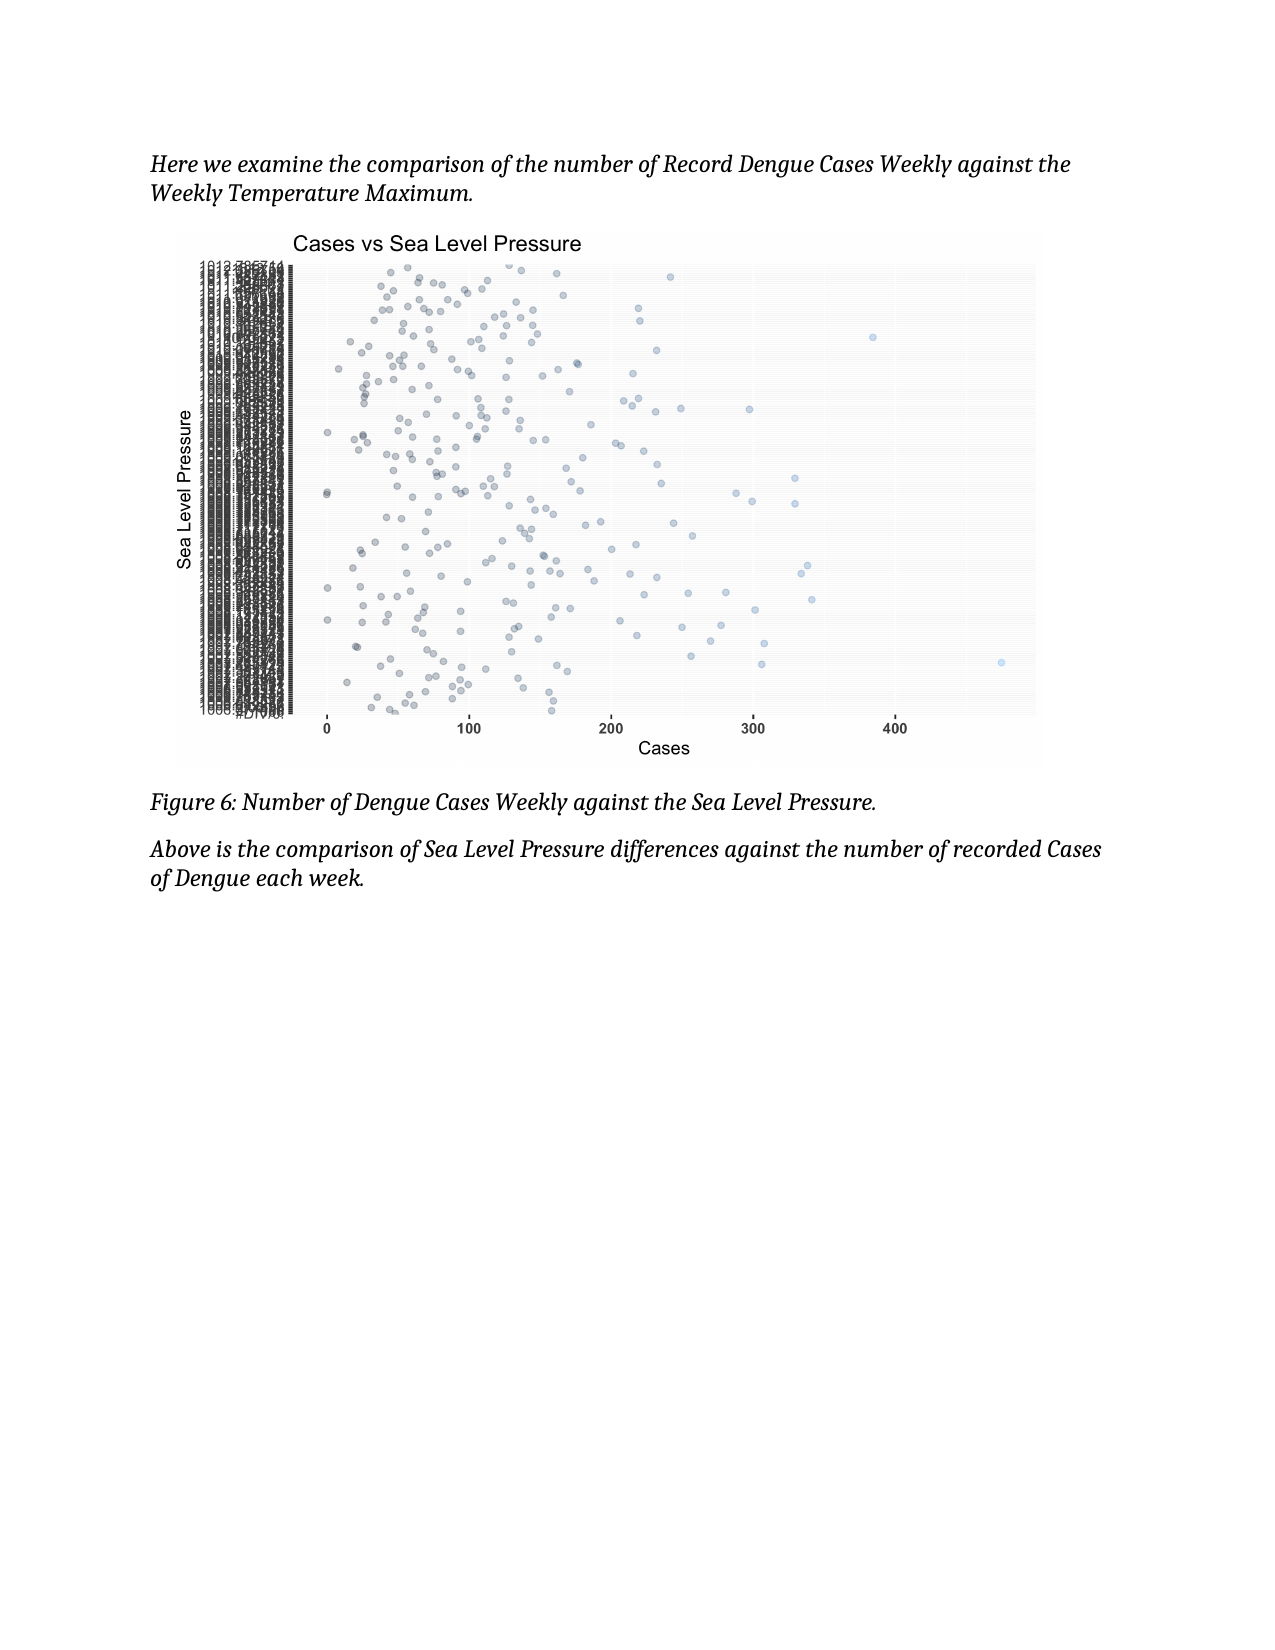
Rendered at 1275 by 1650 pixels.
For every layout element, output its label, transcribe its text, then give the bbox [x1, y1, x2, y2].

text Above is the comparison of Sea Level Pressure differences against the number of recorded Cases of Dengue each week. [150, 835, 1125, 893]
text Figure 6: Number of Dengue Cases Weekly against the Sea Level Pressure. [150, 788, 1125, 816]
text Here we examine the comparison of the number of Record Dengue Cases Weekly against the Weekly Temperature Maximum. [150, 150, 1125, 207]
picture [168, 226, 1044, 767]
